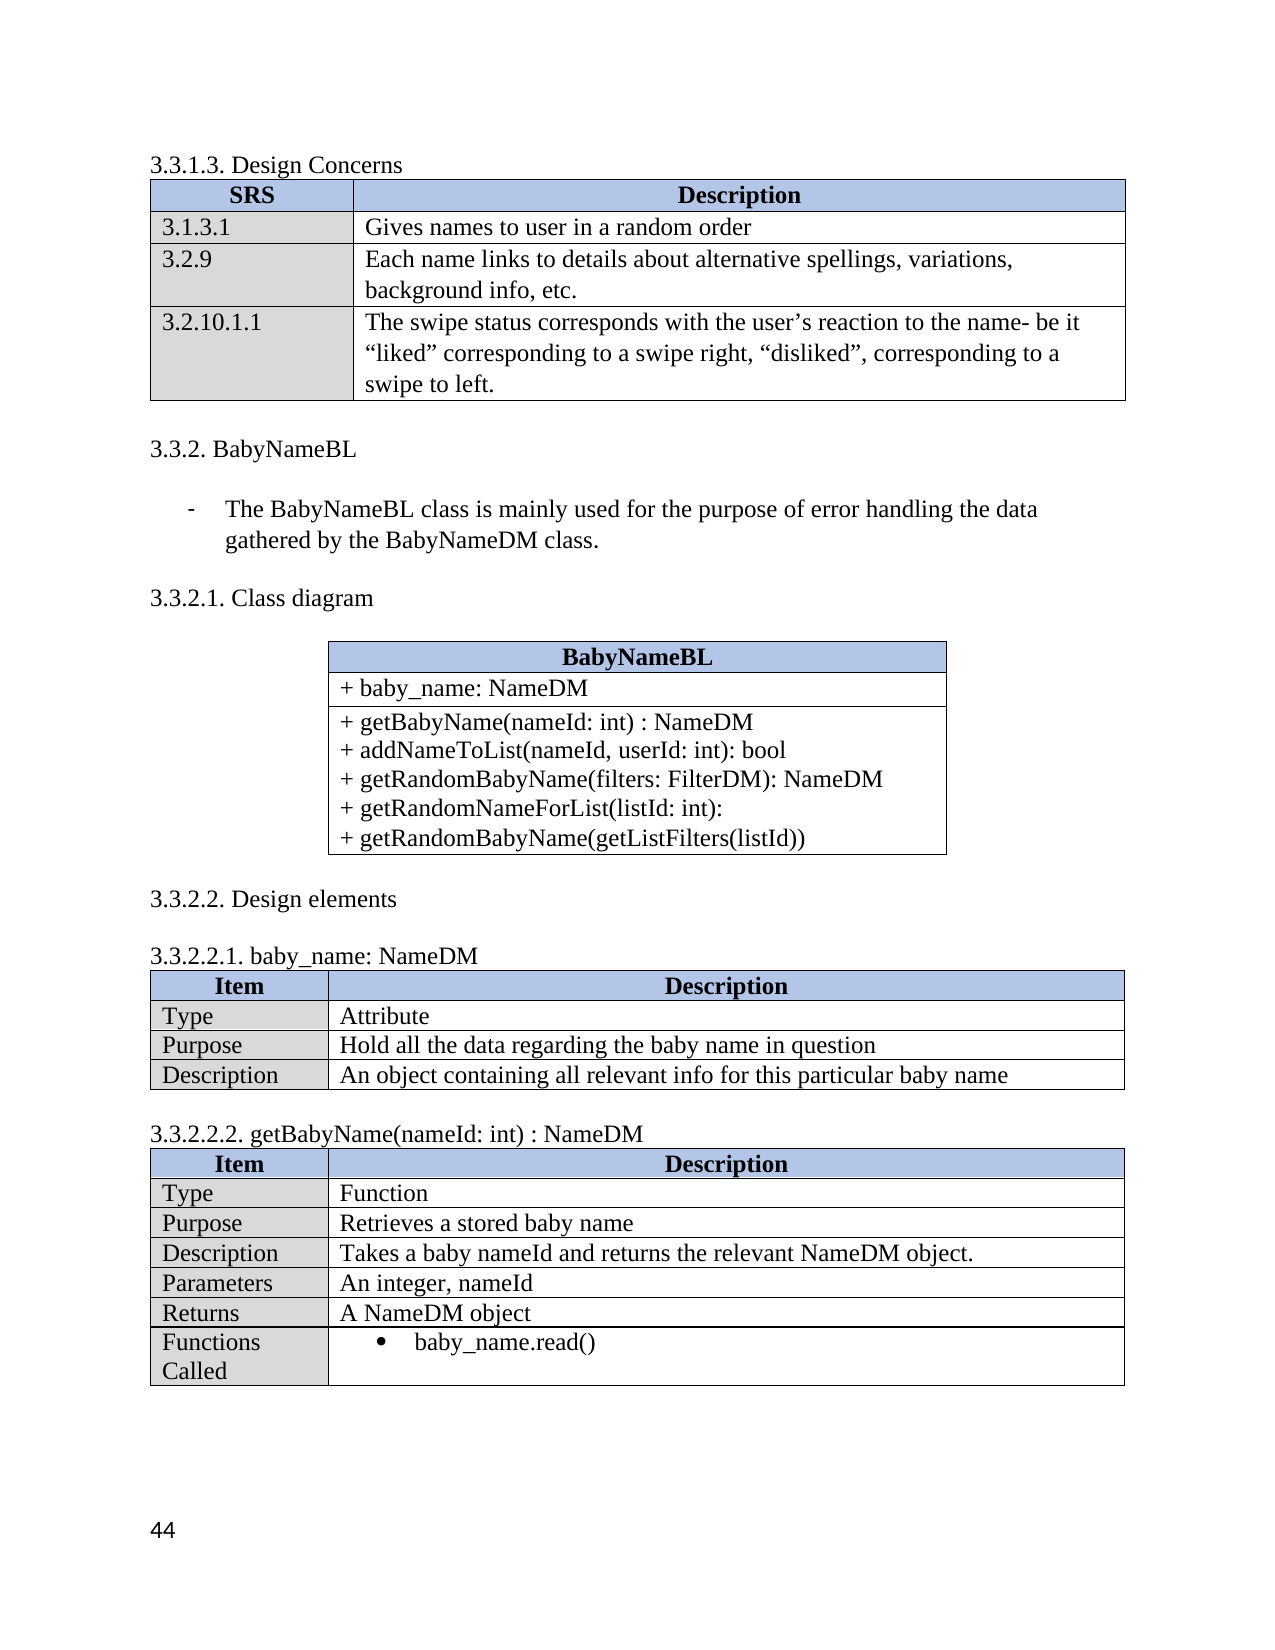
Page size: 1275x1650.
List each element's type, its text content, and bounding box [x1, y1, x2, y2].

table_cell Function [329, 1179, 1124, 1207]
table_cell Functions Called [151, 1328, 328, 1385]
list getBabyName(nameId: int) : NameDM [150, 1119, 1125, 1148]
table_cell Returns [151, 1298, 328, 1326]
table_header Item [151, 1149, 328, 1177]
table_header Description [329, 971, 1124, 1000]
table_cell Purpose [151, 1208, 328, 1237]
table_cell Parameters [151, 1268, 328, 1297]
table_cell Attribute [329, 1001, 1124, 1029]
table_cell Purpose [151, 1031, 328, 1059]
table_cell An integer, nameId [329, 1268, 1124, 1297]
table_cell Type [151, 1179, 328, 1207]
table_cell Gives names to user in a random order [354, 212, 1125, 243]
table_cell 3.2.9 [151, 244, 353, 306]
table_cell Takes a baby nameId and returns the relevant NameDM object. [329, 1238, 1124, 1267]
subtitle BabyNameBL [150, 434, 1125, 463]
list Design Concerns [150, 150, 1125, 179]
table_cell baby_name.read() [329, 1328, 1124, 1385]
table_cell Type [151, 1001, 328, 1029]
table_header Description [329, 1149, 1124, 1177]
table_cell Each name links to details about alternative spellings, variations, background info, etc. [354, 244, 1125, 306]
table_header SRS [151, 180, 353, 211]
table_header Description [354, 180, 1125, 211]
list Class diagram [150, 583, 1125, 612]
table_cell Hold all the data regarding the baby name in question [329, 1031, 1124, 1059]
list Design elements [150, 884, 1125, 912]
table_cell Description [151, 1060, 328, 1089]
table_cell A NameDM object [329, 1298, 1124, 1326]
table_cell Retrieves a stored baby name [329, 1208, 1124, 1237]
list The BabyNameBL class is mainly used for the purpose of error handling the data gathered by the BabyNameDM class. [187, 493, 1125, 554]
table_cell 3.1.3.1 [151, 212, 353, 243]
table_cell 3.2.10.1.1 [151, 307, 353, 400]
table_header Item [151, 971, 328, 1000]
table_cell + baby_name: NameDM [329, 673, 946, 706]
table_cell An object containing all relevant info for this particular baby name [329, 1060, 1124, 1089]
table_cell Description [151, 1238, 328, 1267]
table_cell The swipe status corresponds with the user’s reaction to the name- be it “liked” corresponding to a swipe right, “disliked”, corresponding to a swipe to left. [354, 307, 1125, 400]
table_header BabyNameBL [329, 642, 946, 672]
list baby_name: NameDM [150, 941, 1125, 970]
table_cell + getBabyName(nameId: int) : NameDM + addNameToList(nameId, userId: int): bool + getRandomBabyName(filters: FilterDM): NameDM + getRandomNameForList(listId: int): + getRandomBabyName(getListFilters(listId)) [329, 707, 946, 854]
